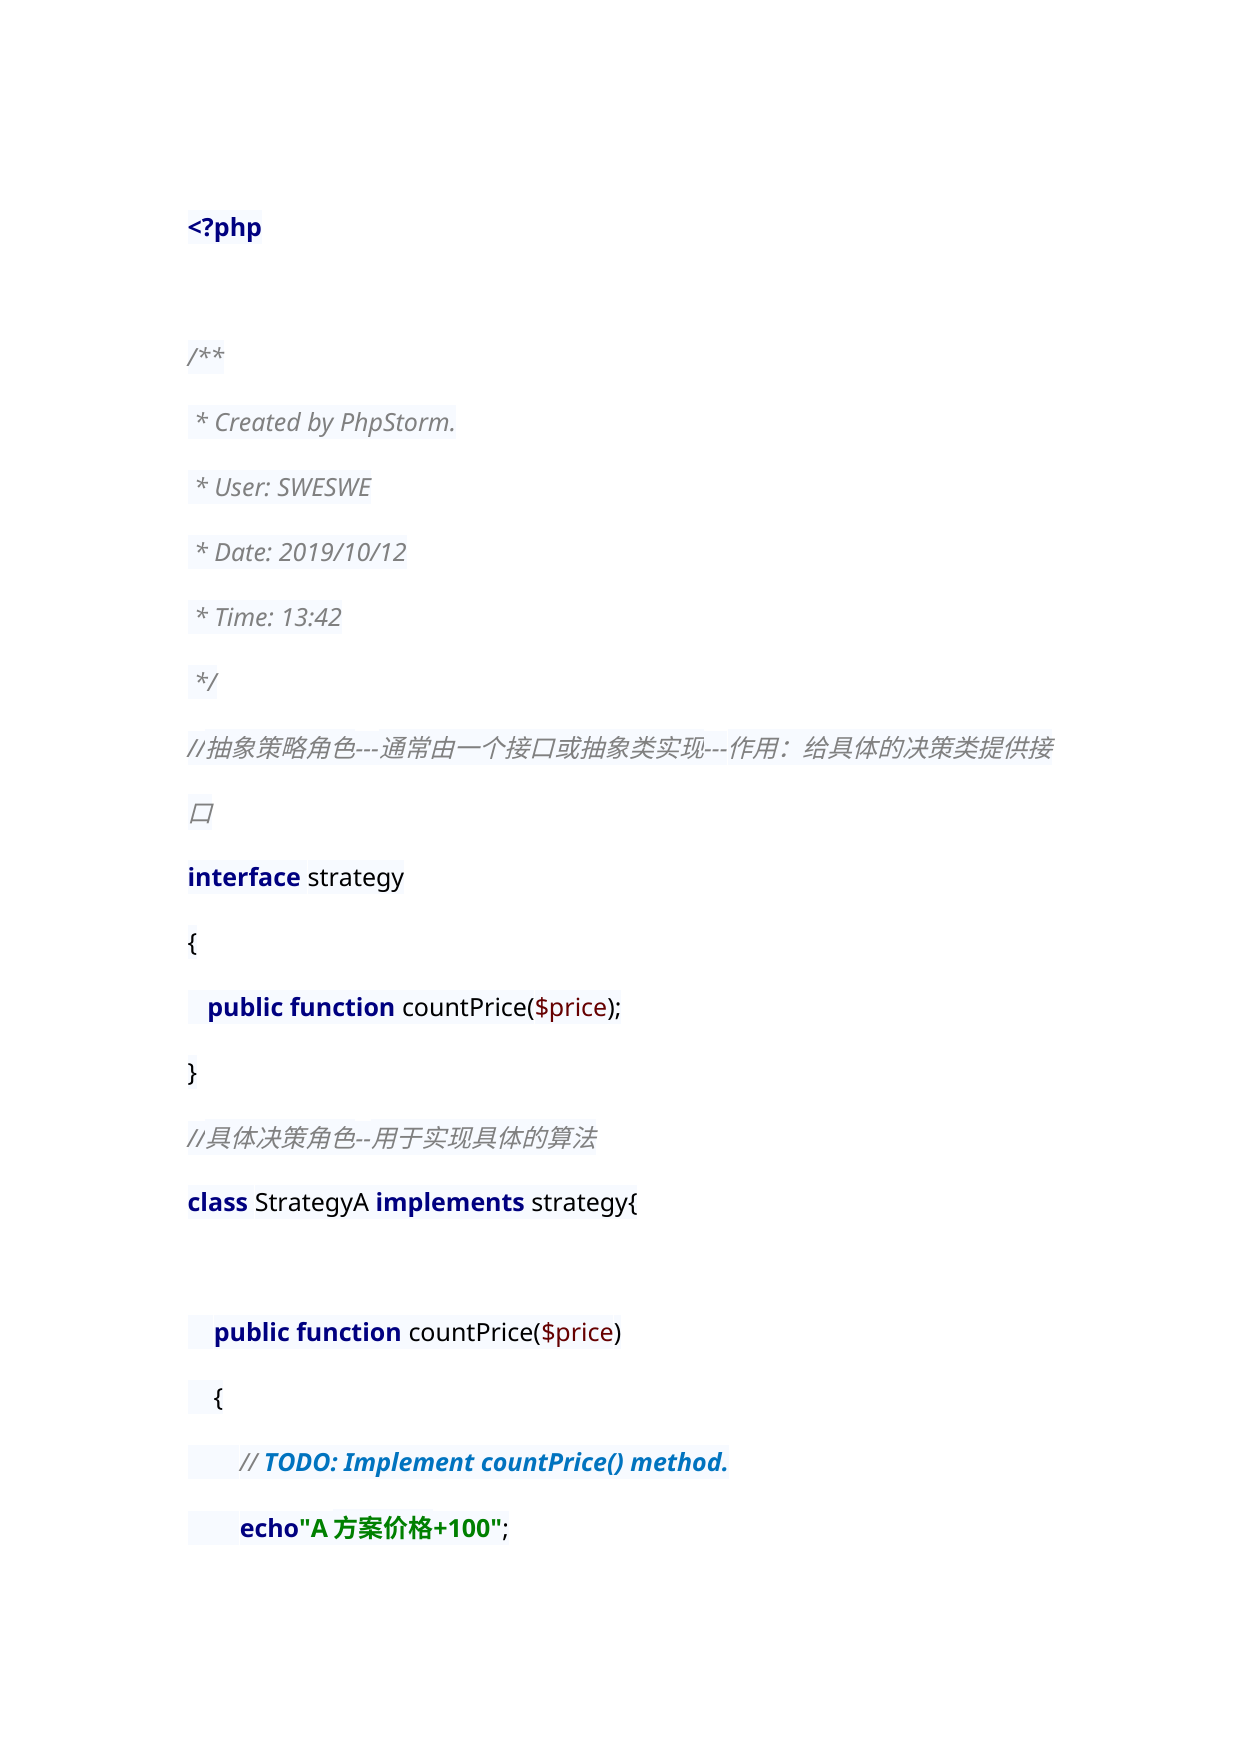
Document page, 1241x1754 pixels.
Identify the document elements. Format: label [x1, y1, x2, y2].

text [187, 194, 1053, 1559]
